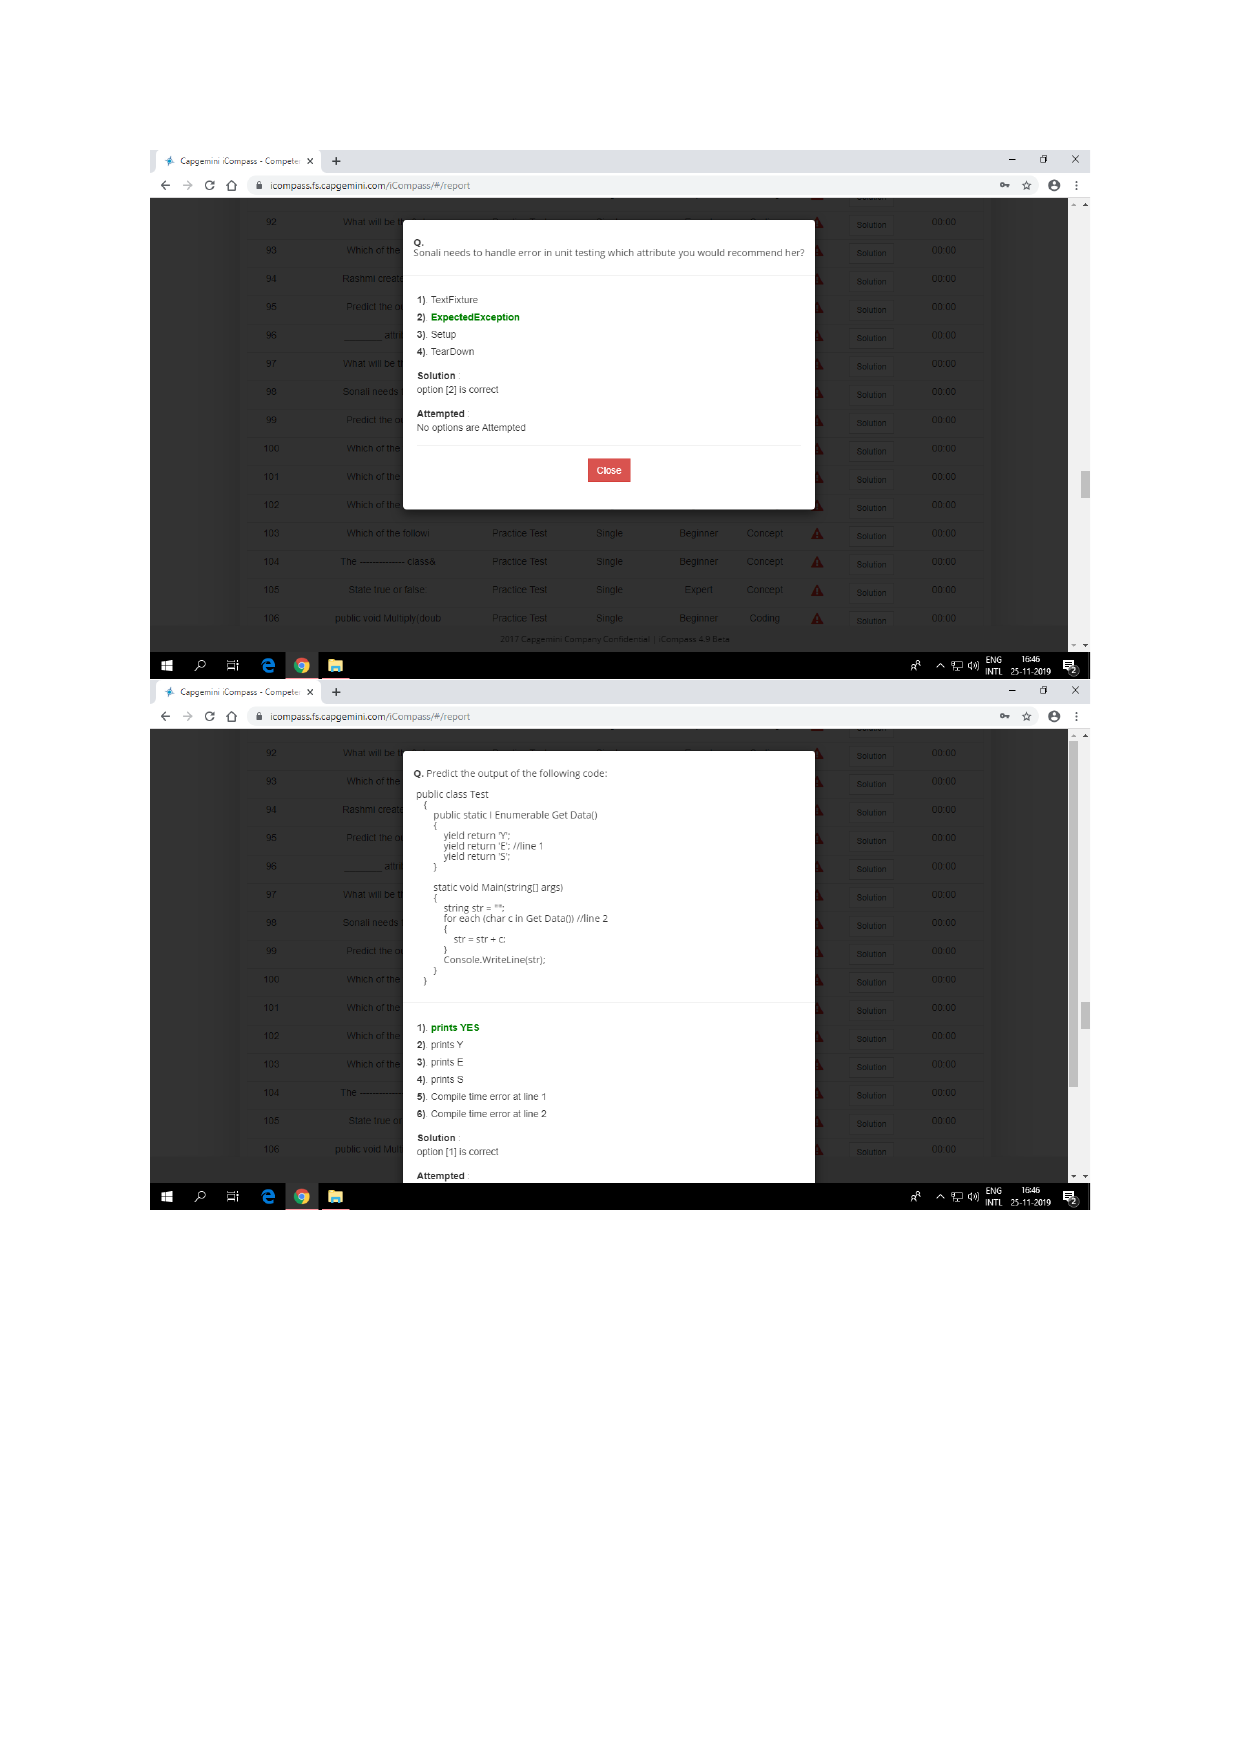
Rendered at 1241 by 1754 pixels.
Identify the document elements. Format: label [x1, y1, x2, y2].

picture [150, 680, 1091, 1210]
picture [150, 150, 1091, 679]
